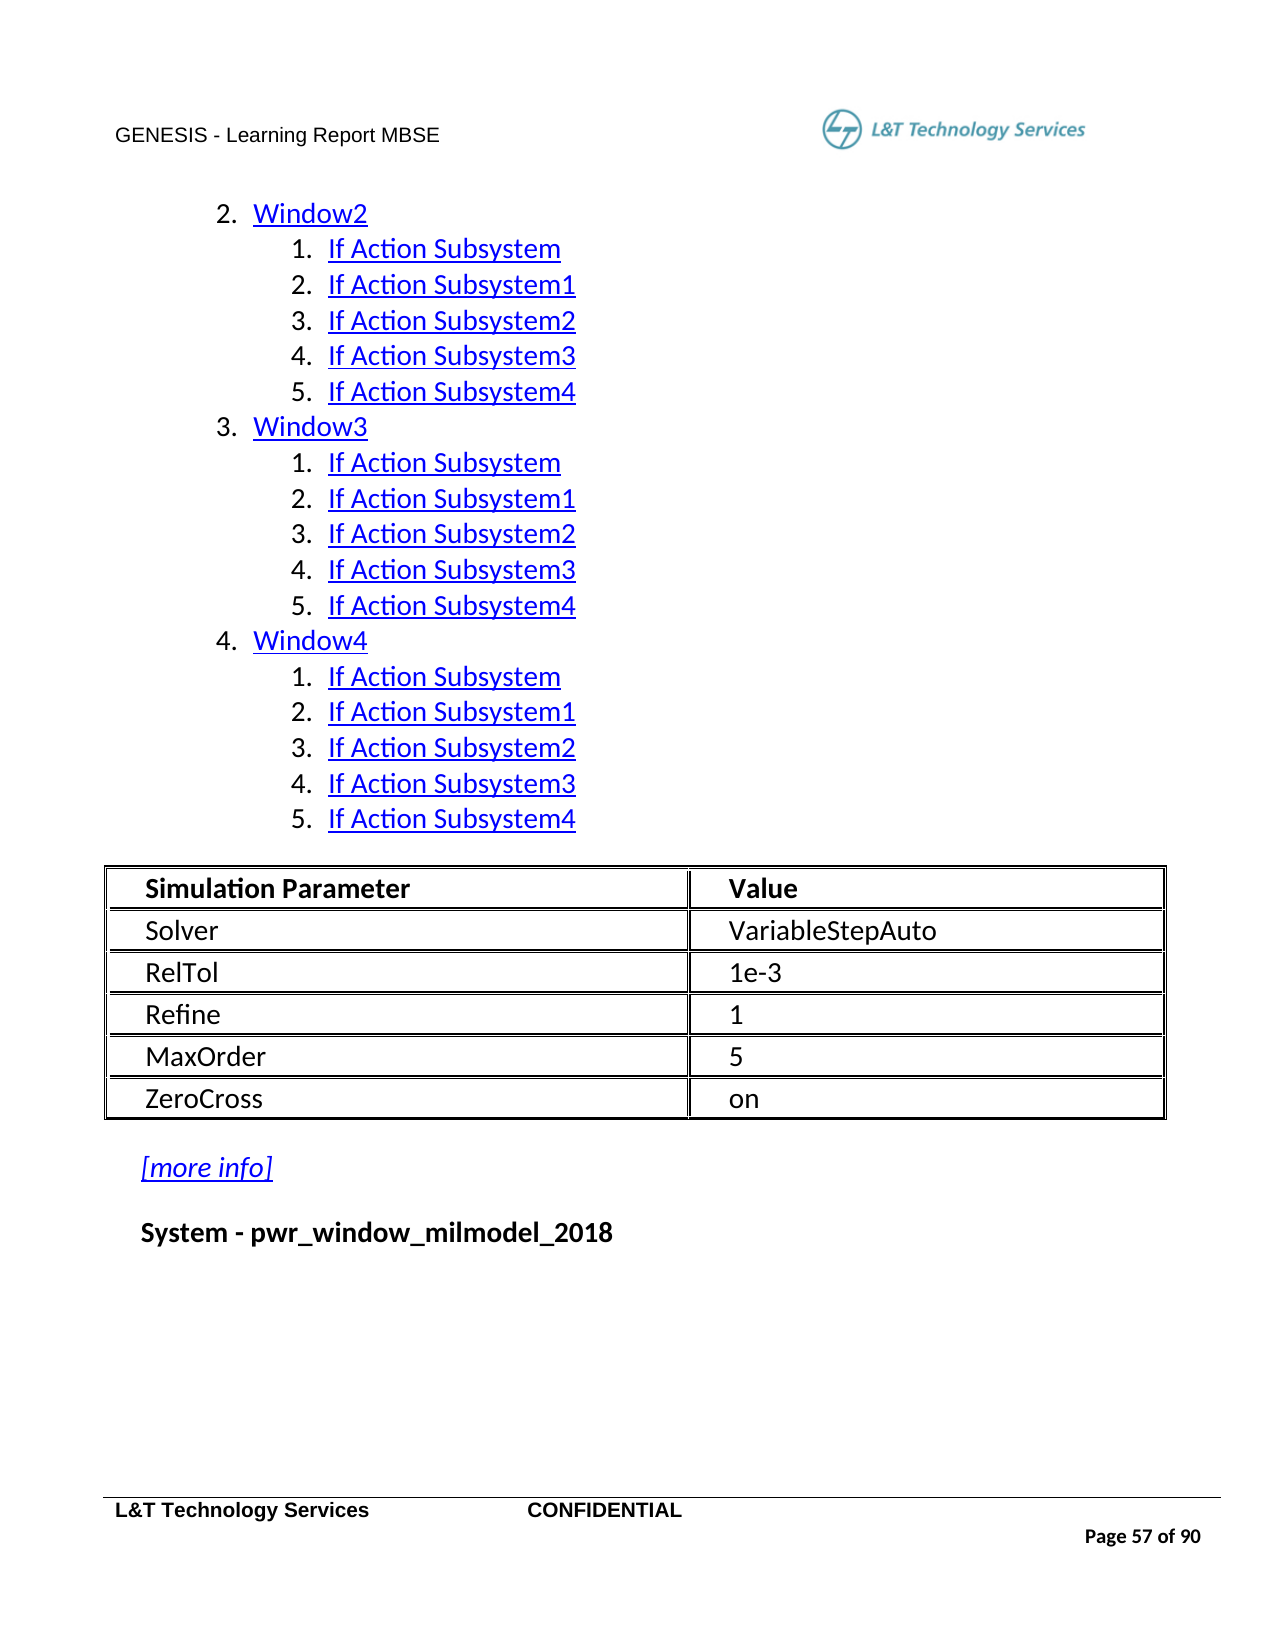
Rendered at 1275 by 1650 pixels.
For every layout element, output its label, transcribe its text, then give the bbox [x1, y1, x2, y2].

table_header Value [689, 869, 1163, 907]
list If Action Subsystem4 [291, 587, 1162, 622]
list If Action Subsystem [291, 230, 1162, 266]
table_cell Solver [107, 907, 687, 949]
list If Action Subsystem2 [291, 515, 1162, 551]
list If Action Subsystem3 [291, 551, 1162, 587]
table_header Simulation Parameter [107, 867, 689, 907]
list If Action Subsystem3 [291, 337, 1162, 373]
list If Action Subsystem1 [291, 693, 1162, 729]
table_cell 1 [691, 991, 1164, 1033]
picture [820, 98, 1087, 162]
table_cell Refine [107, 991, 687, 1033]
list Window4 [216, 622, 1162, 658]
table_cell 5 [691, 1033, 1164, 1075]
table_cell MaxOrder [107, 1033, 687, 1075]
table_cell 1e-3 [691, 949, 1164, 991]
list If Action Subsystem1 [291, 266, 1162, 302]
list Window3 [216, 408, 1162, 444]
list If Action Subsystem4 [291, 800, 1162, 836]
list If Action Subsystem3 [291, 765, 1162, 800]
list If Action Subsystem1 [291, 480, 1162, 515]
table_cell RelTol [107, 949, 687, 991]
text [more info] [103, 1149, 1162, 1185]
list If Action Subsystem2 [291, 729, 1162, 765]
list If Action Subsystem4 [291, 373, 1162, 408]
list If Action Subsystem2 [291, 302, 1162, 337]
list If Action Subsystem [291, 658, 1162, 693]
table_cell ZeroCross [107, 1075, 689, 1117]
table_cell VariableStepAuto [691, 907, 1164, 949]
table_cell on [689, 1075, 1164, 1117]
text System - pwr_window_milmodel_2018 [103, 1214, 1162, 1250]
list Window2 [216, 195, 1162, 230]
list If Action Subsystem [291, 444, 1162, 480]
